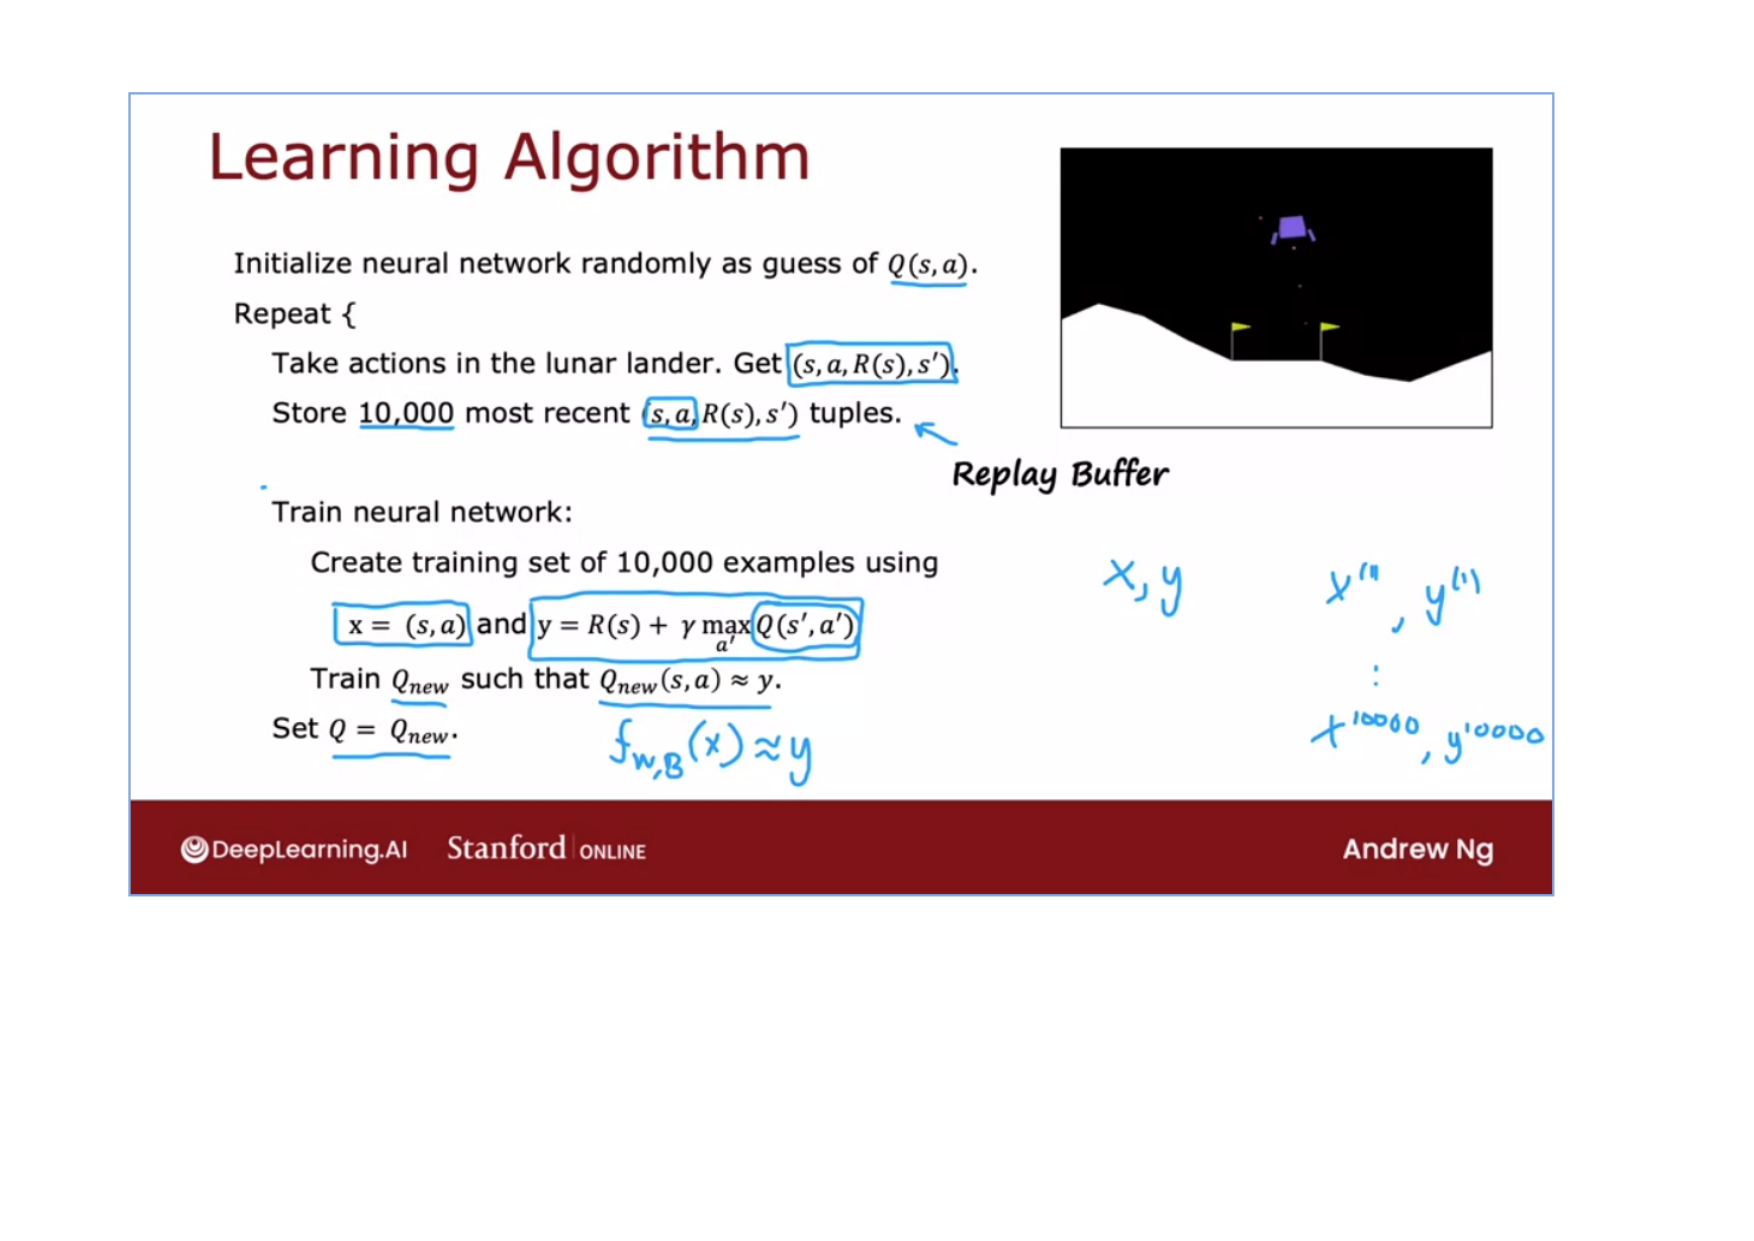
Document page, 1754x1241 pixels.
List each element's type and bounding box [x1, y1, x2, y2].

picture [120, 73, 1575, 911]
